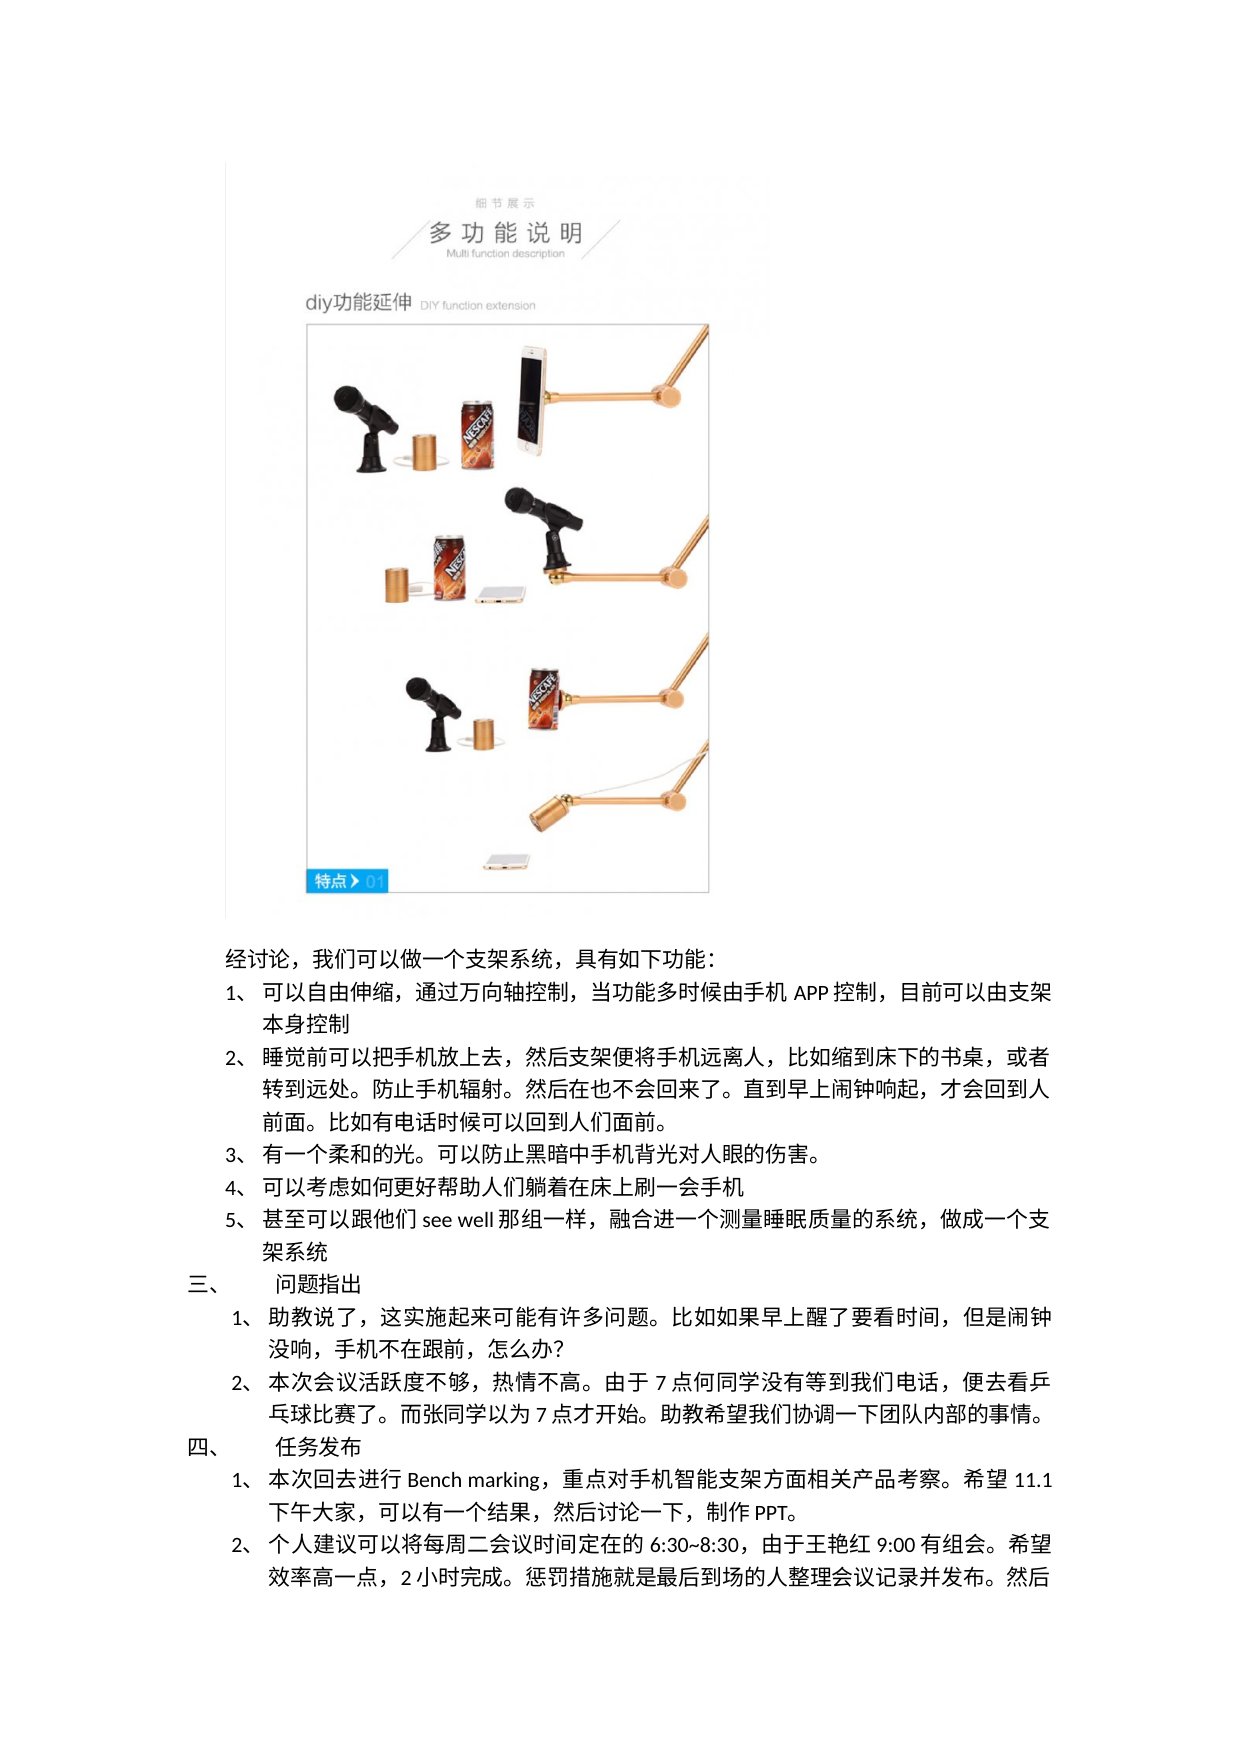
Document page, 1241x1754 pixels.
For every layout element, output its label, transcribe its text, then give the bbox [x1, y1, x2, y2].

list 助教说了，这实施起来可能有许多问题。比如如果早上醒了要看时间，但是闹钟没响，手机不在跟前，怎么办？ [231, 1299, 1053, 1364]
list 本次回去进行Bench marking，重点对手机智能支架方面相关产品考察。希望11.1下午大家，可以有一个结果，然后讨论一下，制作PPT。 [231, 1462, 1053, 1527]
list 本次会议活跃度不够，热情不高。由于7点何同学没有等到我们电话，便去看乒乓球比赛了。而张同学以为7点才开始。助教希望我们协调一下团队内部的事情。 [231, 1364, 1053, 1429]
list 甚至可以跟他们see well那组一样，融合进一个测量睡眠质量的系统，做成一个支架系统 [225, 1202, 1053, 1267]
list 问题指出 [187, 1267, 1053, 1299]
list 任务发布 [187, 1429, 1053, 1462]
list 有一个柔和的光。可以防止黑暗中手机背光对人眼的伤害。 [225, 1137, 1053, 1169]
picture [225, 162, 772, 919]
list 可以考虑如何更好帮助人们躺着在床上刷一会手机 [225, 1169, 1053, 1202]
list 经讨论，我们可以做一个支架系统，具有如下功能： [225, 942, 1053, 974]
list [231, 1527, 1053, 1592]
list 睡觉前可以把手机放上去，然后支架便将手机远离人，比如缩到床下的书桌，或者转到远处。防止手机辐射。然后在也不会回来了。直到早上闹钟响起，才会回到人前面。比如有电话时候可以回到人们面前。 [225, 1039, 1053, 1137]
list 可以自由伸缩，通过万向轴控制，当功能多时候由手机APP控制，目前可以由支架本身控制 [225, 974, 1053, 1039]
